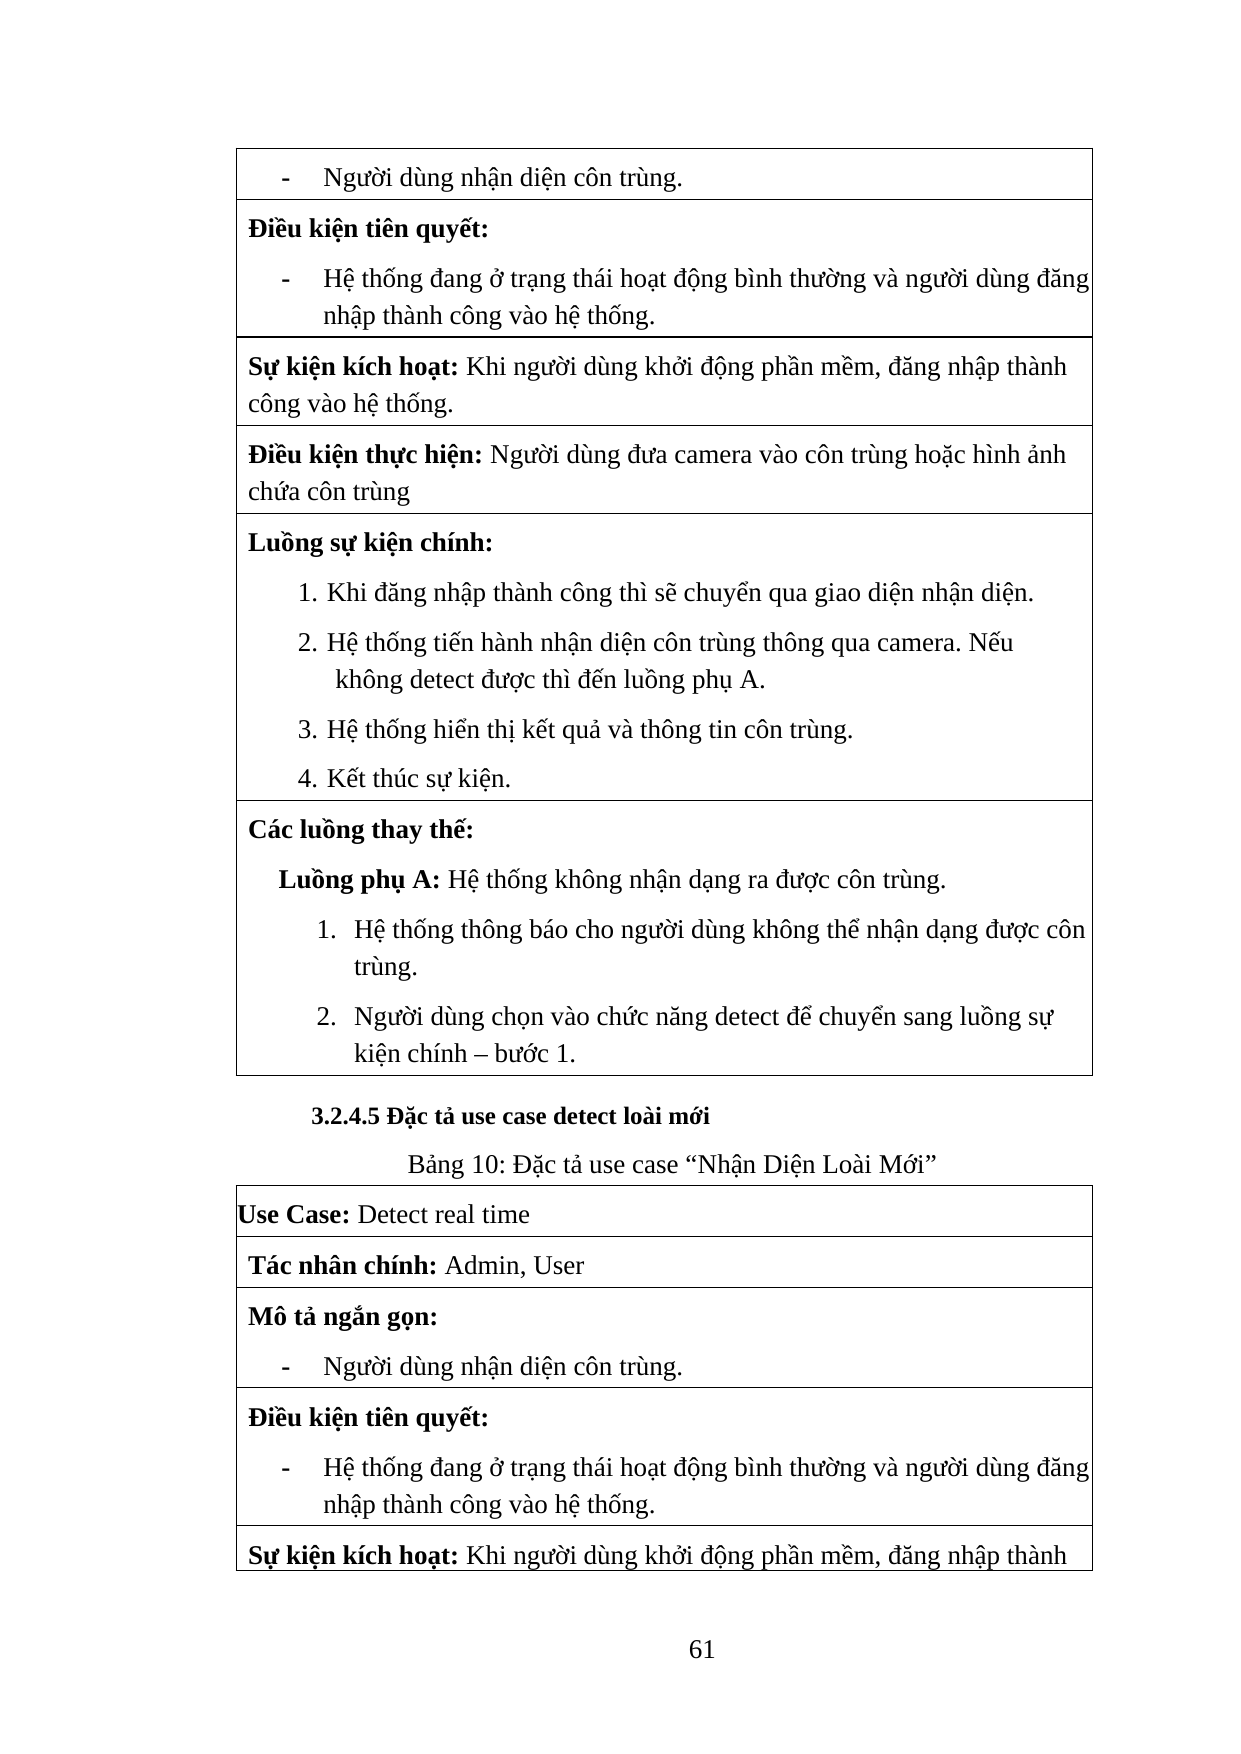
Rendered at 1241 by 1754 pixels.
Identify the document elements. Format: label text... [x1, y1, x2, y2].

subtitle 3.2.4.5 Đặc tả use case detect loài mới [236, 1101, 1093, 1129]
table_cell Tác nhân chính: Admin, User [237, 1237, 1092, 1287]
table_cell Các luồng thay thế: Luồng phụ A: Hệ thống không nhận dạng ra được côn trùng. Hệ thống thông báo cho người dùng không thể nhận dạng được côn trùng. Người dùng chọn vào chức năng detect để chuyển sang luồng sự kiện chính – bước 1. [237, 801, 1092, 1075]
table_cell Điều kiện tiên quyết: Hệ thống đang ở trạng thái hoạt động bình thường và người dùng đăng nhập thành công vào hệ thống. [237, 200, 1092, 336]
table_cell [237, 1526, 1092, 1570]
table_cell Điều kiện thực hiện: Người dùng đưa camera vào côn trùng hoặc hình ảnh chứa côn trùng [237, 426, 1092, 513]
table_header Use Case: Detect real time [237, 1186, 1092, 1236]
table_cell Luồng sự kiện chính: Khi đăng nhập thành công thì sẽ chuyển qua giao diện nhận diện. Hệ thống tiến hành nhận diện côn trùng thông qua camera. Nếu không detect được thì đến luồng phụ A. Hệ thống hiển thị kết quả và thông tin côn trùng. Kết thúc sự kiện. [237, 514, 1092, 800]
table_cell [237, 149, 1092, 198]
table_cell Sự kiện kích hoạt: Khi người dùng khởi động phần mềm, đăng nhập thành công vào hệ thống. [237, 338, 1092, 424]
table_cell Điều kiện tiên quyết: Hệ thống đang ở trạng thái hoạt động bình thường và người dùng đăng nhập thành công vào hệ thống. [237, 1388, 1092, 1525]
table_cell Mô tả ngắn gọn: Người dùng nhận diện côn trùng. [237, 1288, 1092, 1387]
